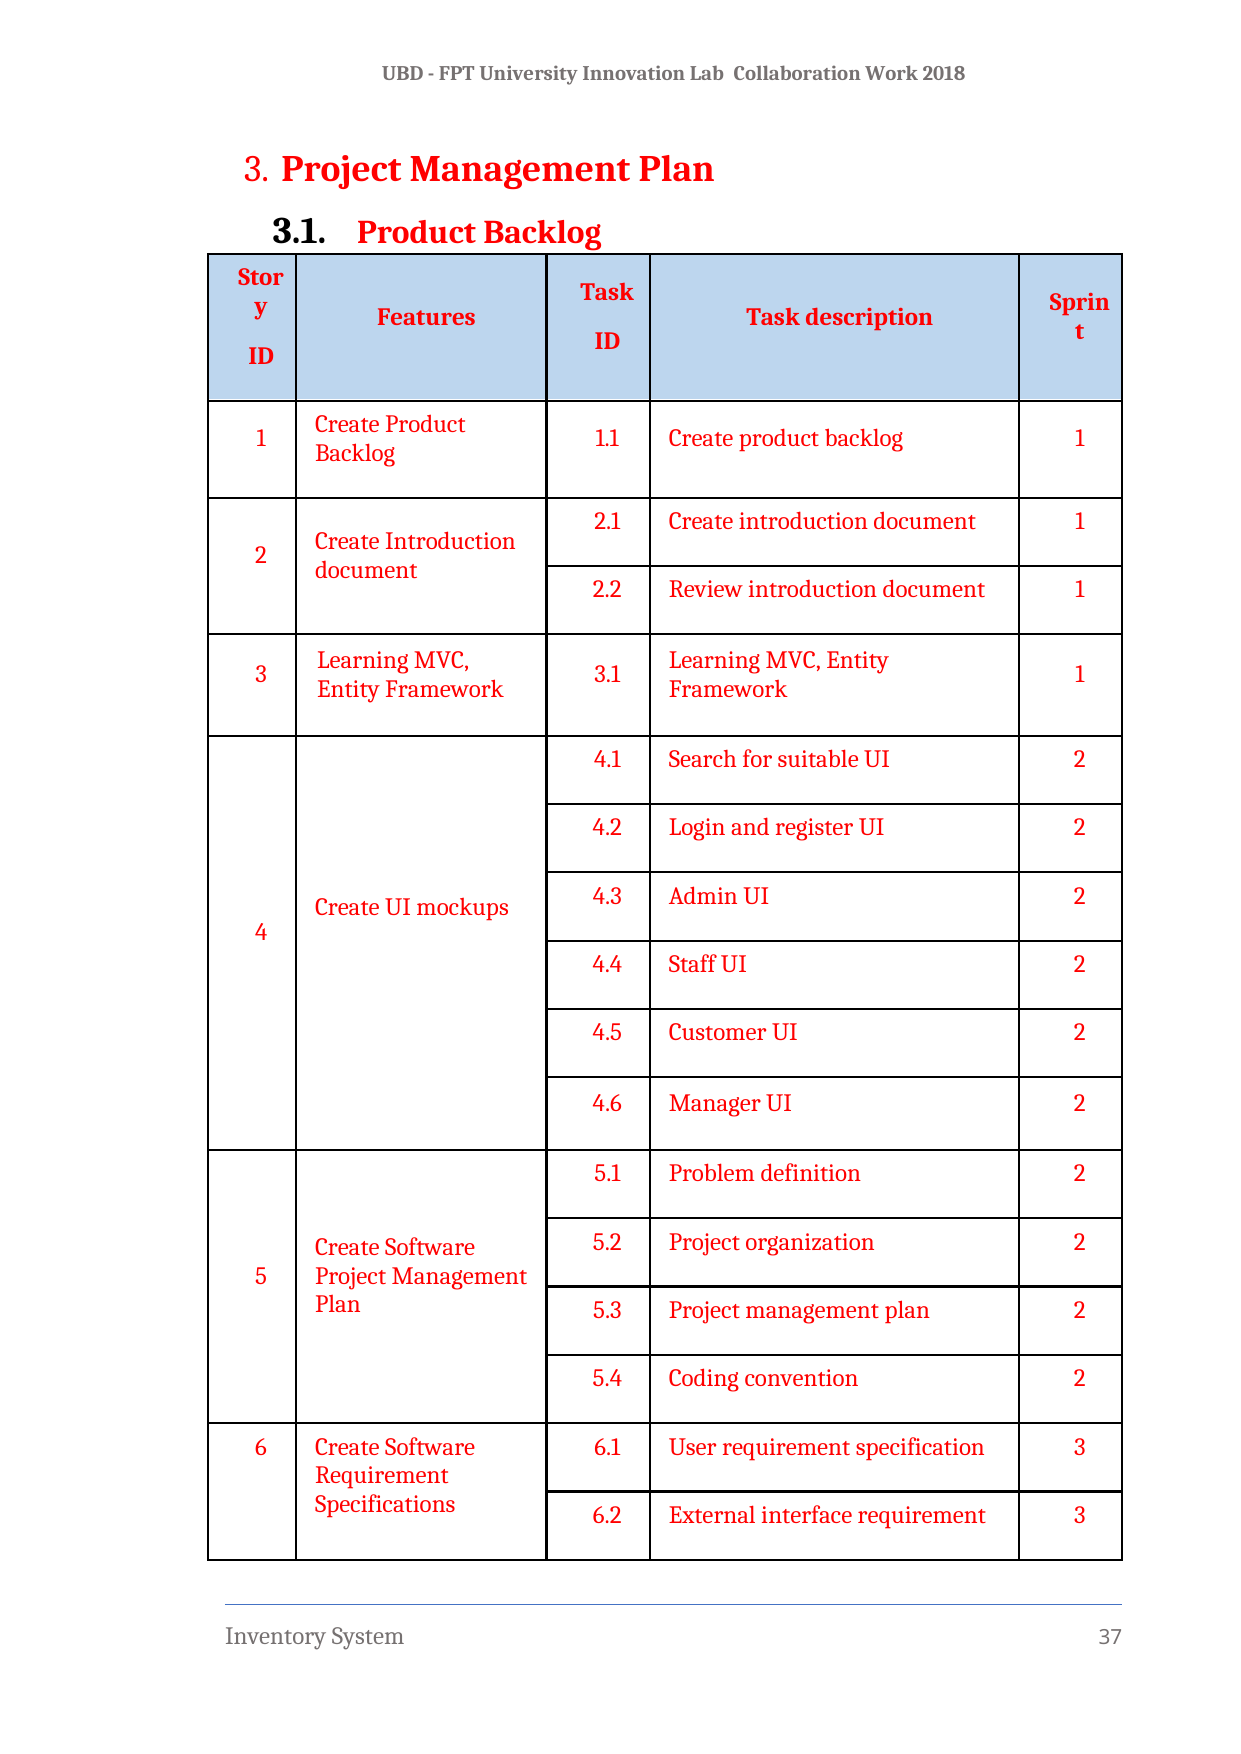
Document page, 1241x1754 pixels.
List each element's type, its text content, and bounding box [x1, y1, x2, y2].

table_cell Create introduction document [651, 499, 1018, 565]
table_cell 4.1 [548, 737, 649, 803]
table_cell 4 [209, 737, 295, 1149]
table_cell Coding convention [651, 1356, 1018, 1422]
table_cell 2.1 [548, 499, 649, 565]
table_cell 5.1 [548, 1151, 649, 1217]
table_cell 2 [209, 499, 295, 633]
table_cell Create Software Project Management Plan [297, 1151, 545, 1422]
table_cell User requirement specification [651, 1424, 1018, 1490]
table_cell 2 [1020, 737, 1121, 803]
table_cell 2 [1020, 1078, 1121, 1149]
table_cell 1 [1020, 567, 1121, 633]
table_cell Review introduction document [651, 567, 1018, 633]
table_cell 4.5 [548, 1010, 649, 1076]
table_cell 5 [209, 1151, 295, 1422]
table_cell 3 [209, 635, 295, 734]
table_cell 2.2 [548, 567, 649, 633]
table_cell 1 [1020, 499, 1121, 565]
table_cell Admin UI [651, 873, 1018, 939]
table_cell 1 [1020, 635, 1121, 734]
table_header Features [297, 255, 545, 399]
table_cell 6.1 [548, 1424, 649, 1490]
table_cell 6 [209, 1424, 295, 1559]
table_cell 5.4 [548, 1356, 649, 1422]
table_cell 3.1 [548, 635, 649, 734]
table_cell 1 [209, 402, 295, 497]
table_cell Manager UI [651, 1078, 1018, 1149]
table_header Task ID [548, 255, 649, 399]
table_cell Project management plan [651, 1288, 1018, 1354]
table_cell 1.1 [548, 402, 649, 497]
table_cell Create Introduction document [297, 499, 545, 633]
table_header Story ID [209, 255, 295, 399]
table_cell Staff UI [651, 942, 1018, 1008]
list Product Backlog [273, 210, 1122, 253]
subtitle Project Management Plan [244, 148, 1122, 191]
table_cell 6.2 [548, 1493, 649, 1559]
table_cell External interface requirement [651, 1493, 1018, 1559]
table_cell 2 [1020, 1151, 1121, 1217]
table_header Task description [651, 255, 1018, 399]
table_cell Create Software Requirement Specifications [297, 1424, 545, 1559]
table_cell 4.6 [548, 1078, 649, 1149]
table_cell Search for suitable UI [651, 737, 1018, 803]
table_cell 3 [1020, 1424, 1121, 1490]
table_cell 2 [1020, 1288, 1121, 1354]
table_cell 4.3 [548, 873, 649, 939]
table_cell 2 [1020, 1356, 1121, 1422]
table_cell Login and register UI [651, 805, 1018, 871]
table_cell 2 [1020, 805, 1121, 871]
table_cell 3 [1020, 1493, 1121, 1559]
table_header Sprint [1020, 255, 1121, 399]
table_cell 2 [1020, 1010, 1121, 1076]
table_cell 4.2 [548, 805, 649, 871]
table_cell Learning MVC, Entity Framework [297, 635, 545, 734]
table_cell Problem definition [651, 1151, 1018, 1217]
table_cell Create product backlog [651, 402, 1018, 497]
table_cell 1 [1020, 402, 1121, 497]
table_cell 2 [1020, 942, 1121, 1008]
table_cell 5.3 [548, 1288, 649, 1354]
table_cell 4.4 [548, 942, 649, 1008]
table_cell 2 [1020, 873, 1121, 939]
table_cell Project organization [651, 1219, 1018, 1285]
table_cell 2 [1020, 1219, 1121, 1285]
table_cell 5.2 [548, 1219, 649, 1285]
table_cell Learning MVC, Entity Framework [651, 635, 1018, 734]
table_cell Create UI mockups [297, 737, 545, 1149]
table_cell Customer UI [651, 1010, 1018, 1076]
table_cell Create Product Backlog [297, 402, 545, 497]
